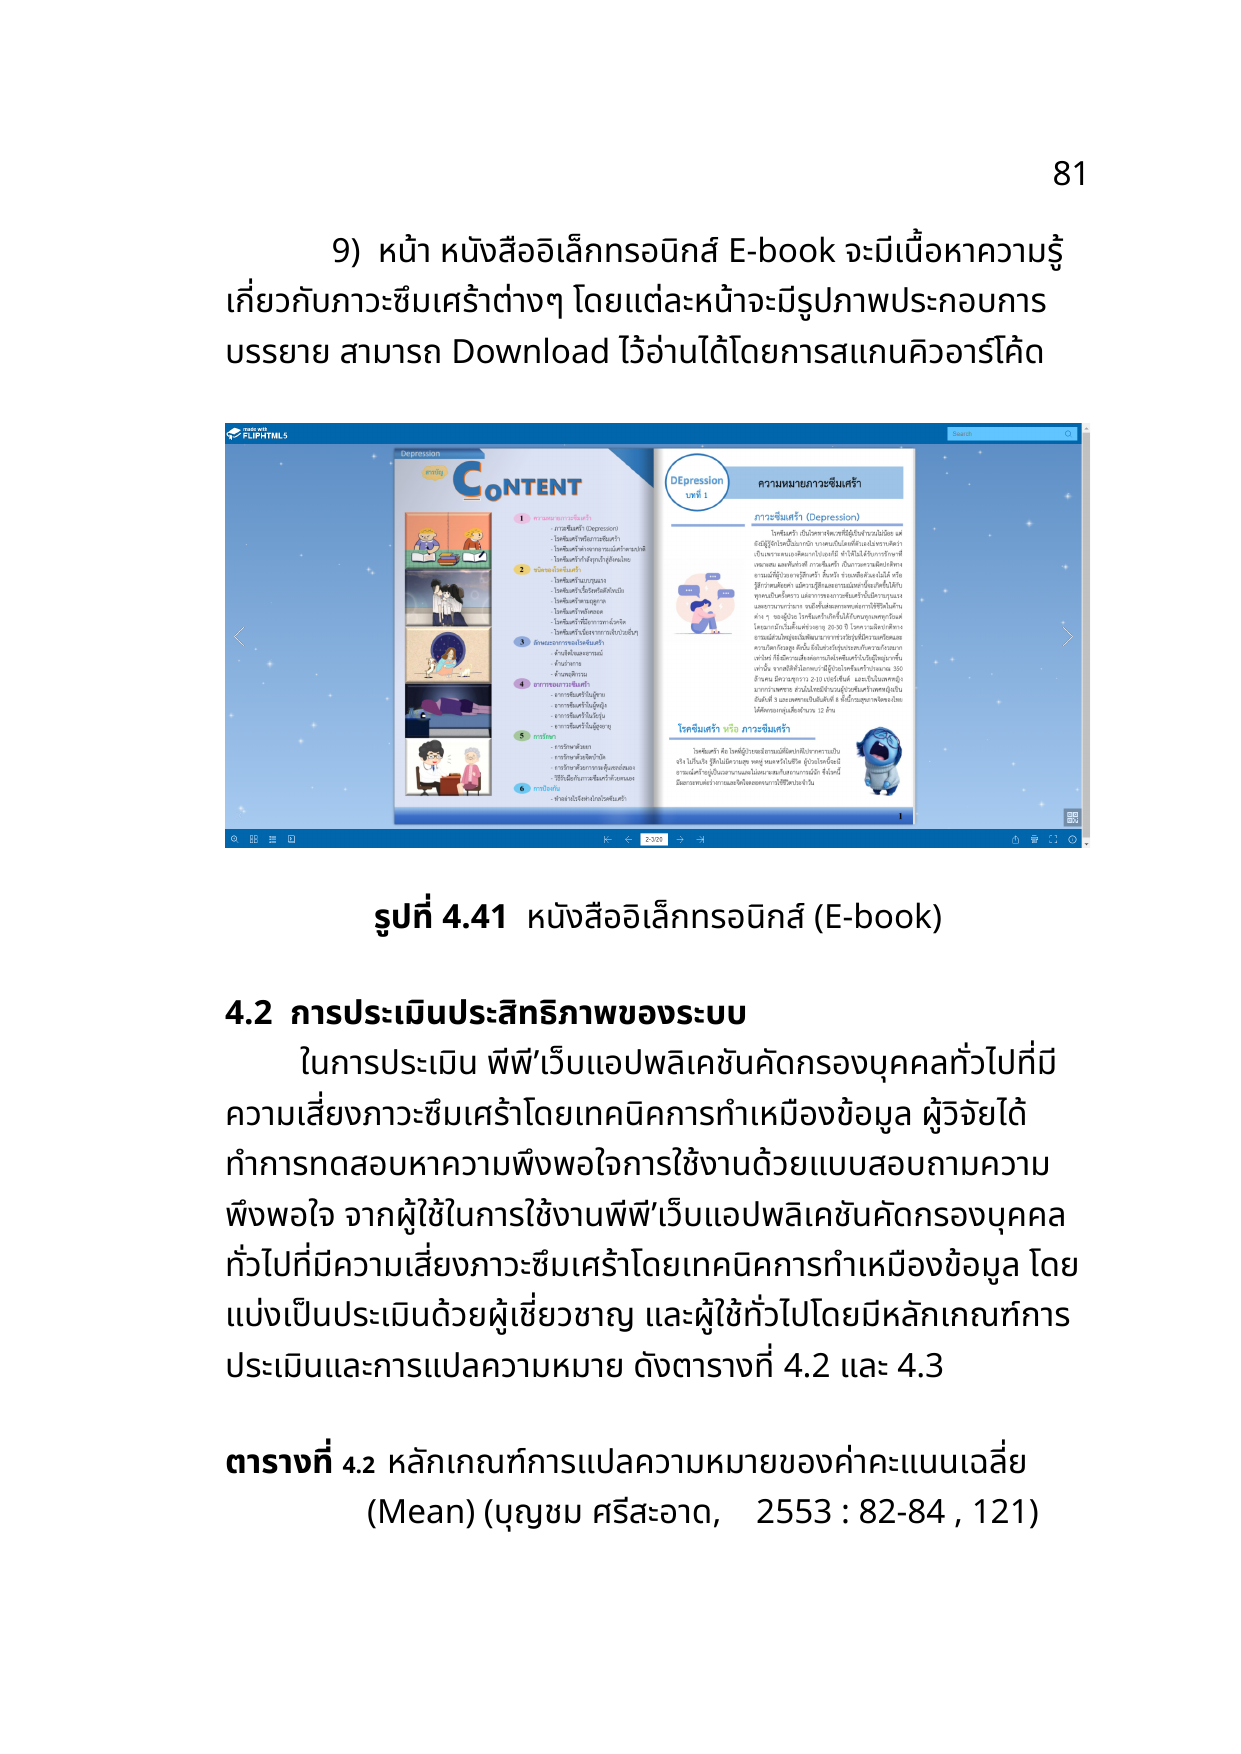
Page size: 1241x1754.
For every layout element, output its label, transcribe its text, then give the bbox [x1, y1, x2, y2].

text ในการประเมิน พีพี’เว็บแอปพลิเคชันคัดกรองบุคคลทั่วไปที่มีความเสี่ยงภาวะซึมเศร้าโดยเทคนิคการทำเหมืองข้อมูล ผู้วิจัยได้ทำการทดสอบหาความพึงพอใจการใช้งานด้วยแบบสอบถามความพึงพอใจ จากผู้ใช้ในการใช้งานพีพี’เว็บแอปพลิเคชันคัดกรองบุคคลทั่วไปที่มีความเสี่ยงภาวะซึมเศร้าโดยเทคนิคการทำเหมืองข้อมูล โดยแบ่งเป็นประเมินด้วยผู้เชี่ยวชาญ และผู้ใช้ทั่วไปโดยมีหลักเกณฑ์การประเมินและการแปลความหมาย ดังตารางที่ 4.2 และ 4.3 [225, 1039, 1090, 1392]
text 9) หน้า หนังสืออิเล็กทรอนิกส์ E-book จะมีเนื้อหาความรู้เกี่ยวกับภาวะซึมเศร้าต่างๆ โดยแต่ละหน้าจะมีรูปภาพประกอบการบรรยาย สามารถ Download ไว้อ่านได้โดยการสแกนคิวอาร์โค้ด [225, 227, 1090, 378]
picture [225, 423, 1091, 848]
text 4.2 การประเมินประสิทธิภาพของระบบ [225, 989, 1090, 1039]
text ตารางที่ 4.2 หลักเกณฑ์การแปลความหมายของค่าคะแนนเฉลี่ย (Mean) (บุญชม ศรีสะอาด, 2553 : 82-84 , 121) [225, 1438, 1090, 1539]
text รูปที่ 4.41 หนังสืออิเล็กทรอนิกส์ (E-book) [225, 893, 1090, 943]
